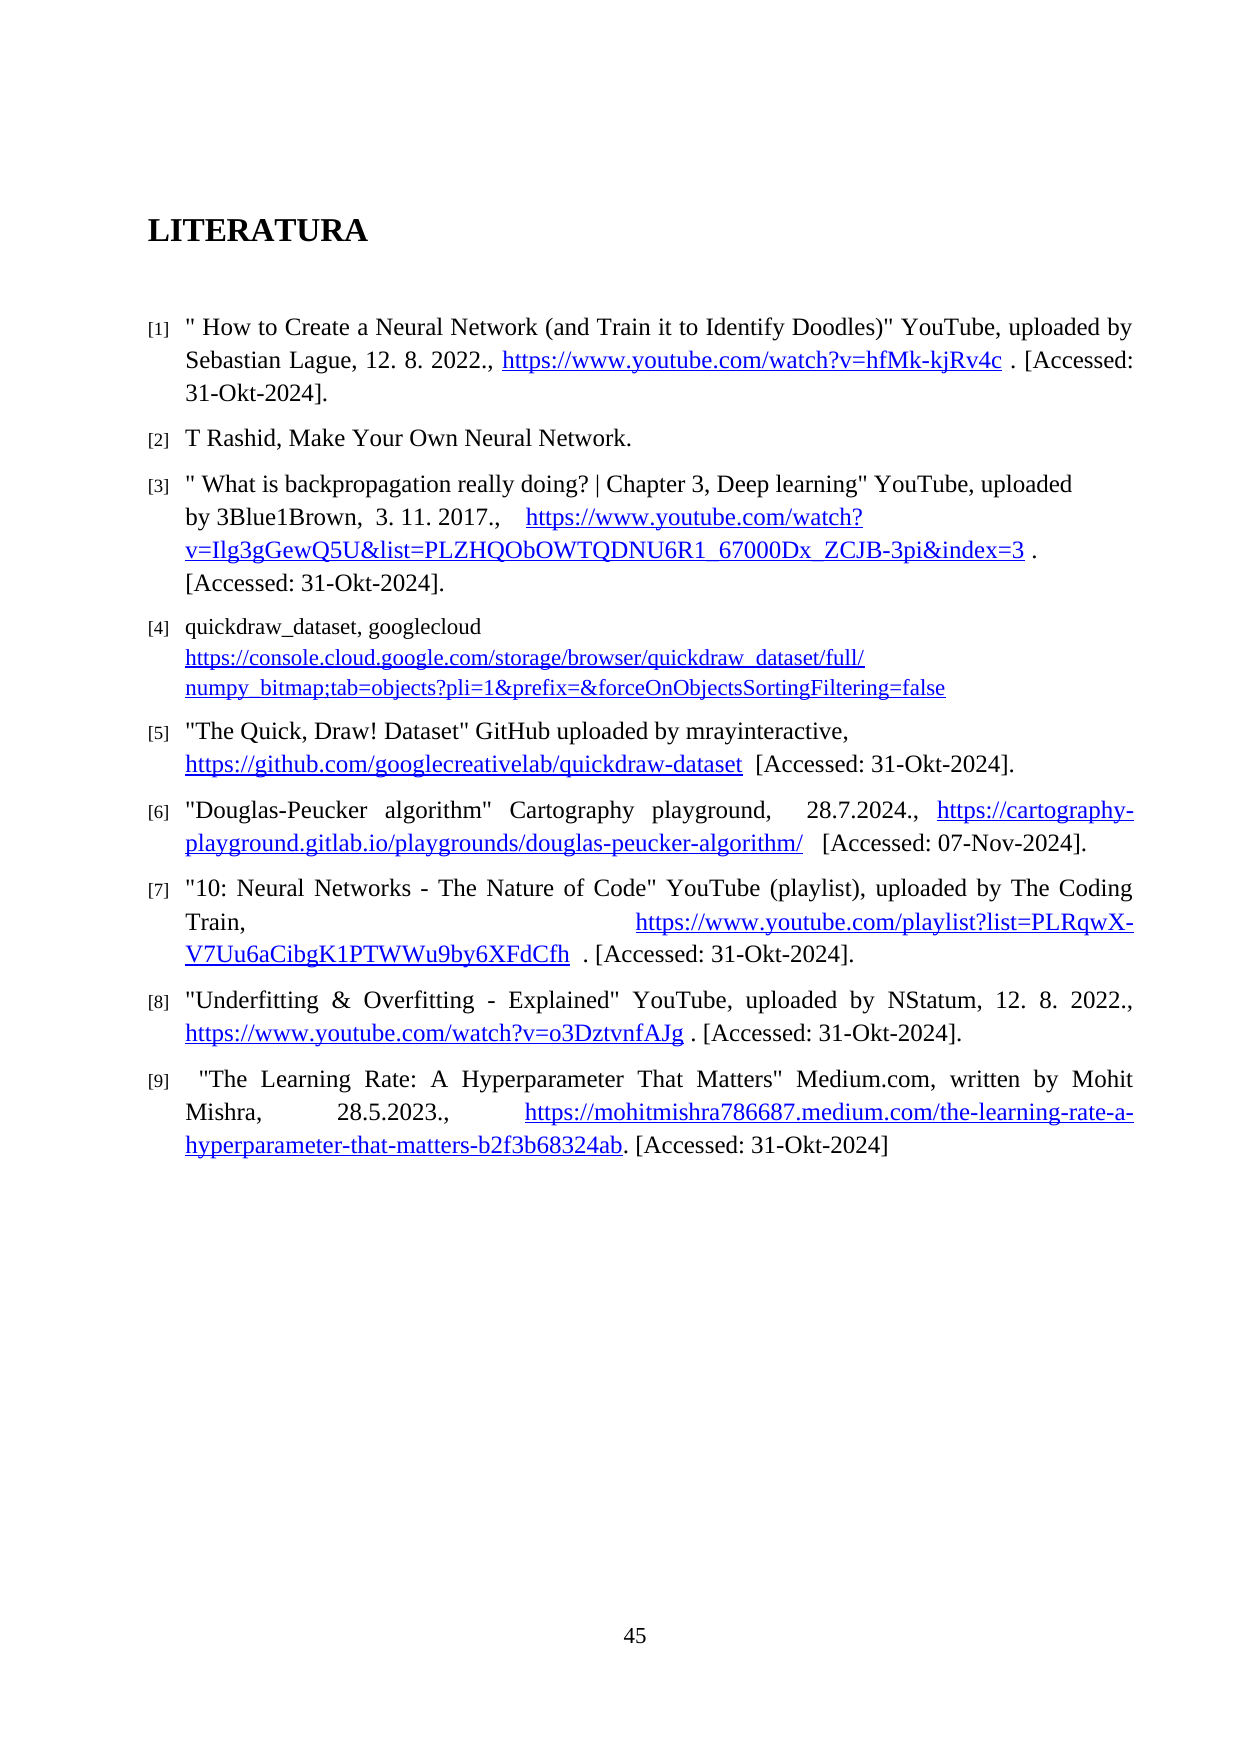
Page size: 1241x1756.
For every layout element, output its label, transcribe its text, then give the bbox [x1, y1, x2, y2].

list "The Quick, Draw! Dataset" GitHub uploaded by mrayinteractive, https://github.com/googlecreativelab/quickdraw-dataset [Accessed: 31-Okt-2024]. [148, 716, 1093, 778]
subtitle LITERATURA [148, 210, 1134, 248]
list "10: Neural Networks - The Nature of Code" YouTube (playlist), uploaded by The Coding Train, https://www.youtube.com/playlist?list=PLRqwX-V7Uu6aCibgK1PTWWu9by6XFdCfh . [Accessed: 31-Okt-2024]. [148, 873, 1134, 968]
list " How to Create a Neural Network (and Train it to Identify Doodles)" YouTube, uploaded by Sebastian Lague, 12. 8. 2022., https://www.youtube.com/watch?v=hfMk-kjRv4c . [Accessed: 31-Okt-2024]. [148, 312, 1134, 406]
list "The Learning Rate: A Hyperparameter That Matters" Medium.com, written by Mohit Mishra, 28.5.2023., https://mohitmishra786687.medium.com/the-learning-rate-a-hyperparameter-that-matters-b2f3b68324ab. [Accessed: 31-Okt-2024] [148, 1064, 1134, 1158]
list T Rashid, Make Your Own Neural Network. [148, 423, 1134, 452]
list "Underfitting & Overfitting - Explained" YouTube, uploaded by NStatum, 12. 8. 2022., https://www.youtube.com/watch?v=o3DztvnfAJg . [Accessed: 31-Okt-2024]. [148, 985, 1134, 1047]
list "Douglas-Peucker algorithm" Cartography playground, 28.7.2024., https://cartography-playground.gitlab.io/playgrounds/douglas-peucker-algorithm/ [Accessed: 07-Nov-2024]. [148, 795, 1134, 857]
list " What is backpropagation really doing? | Chapter 3, Deep learning" YouTube, uploaded by 3Blue1Brown, 3. 11. 2017., https://www.youtube.com/watch?v=Ilg3gGewQ5U&list=PLZHQObOWTQDNU6R1_67000Dx_ZCJB-3pi&index=3 .[Accessed: 31-Okt-2024]. [148, 469, 1093, 597]
list quickdraw_dataset, googlecloud https://console.cloud.google.com/storage/browser/quickdraw_dataset/full/numpy_bitmap;tab=objects?pli=1&prefix=&forceOnObjectsSortingFiltering=false [148, 613, 1093, 700]
